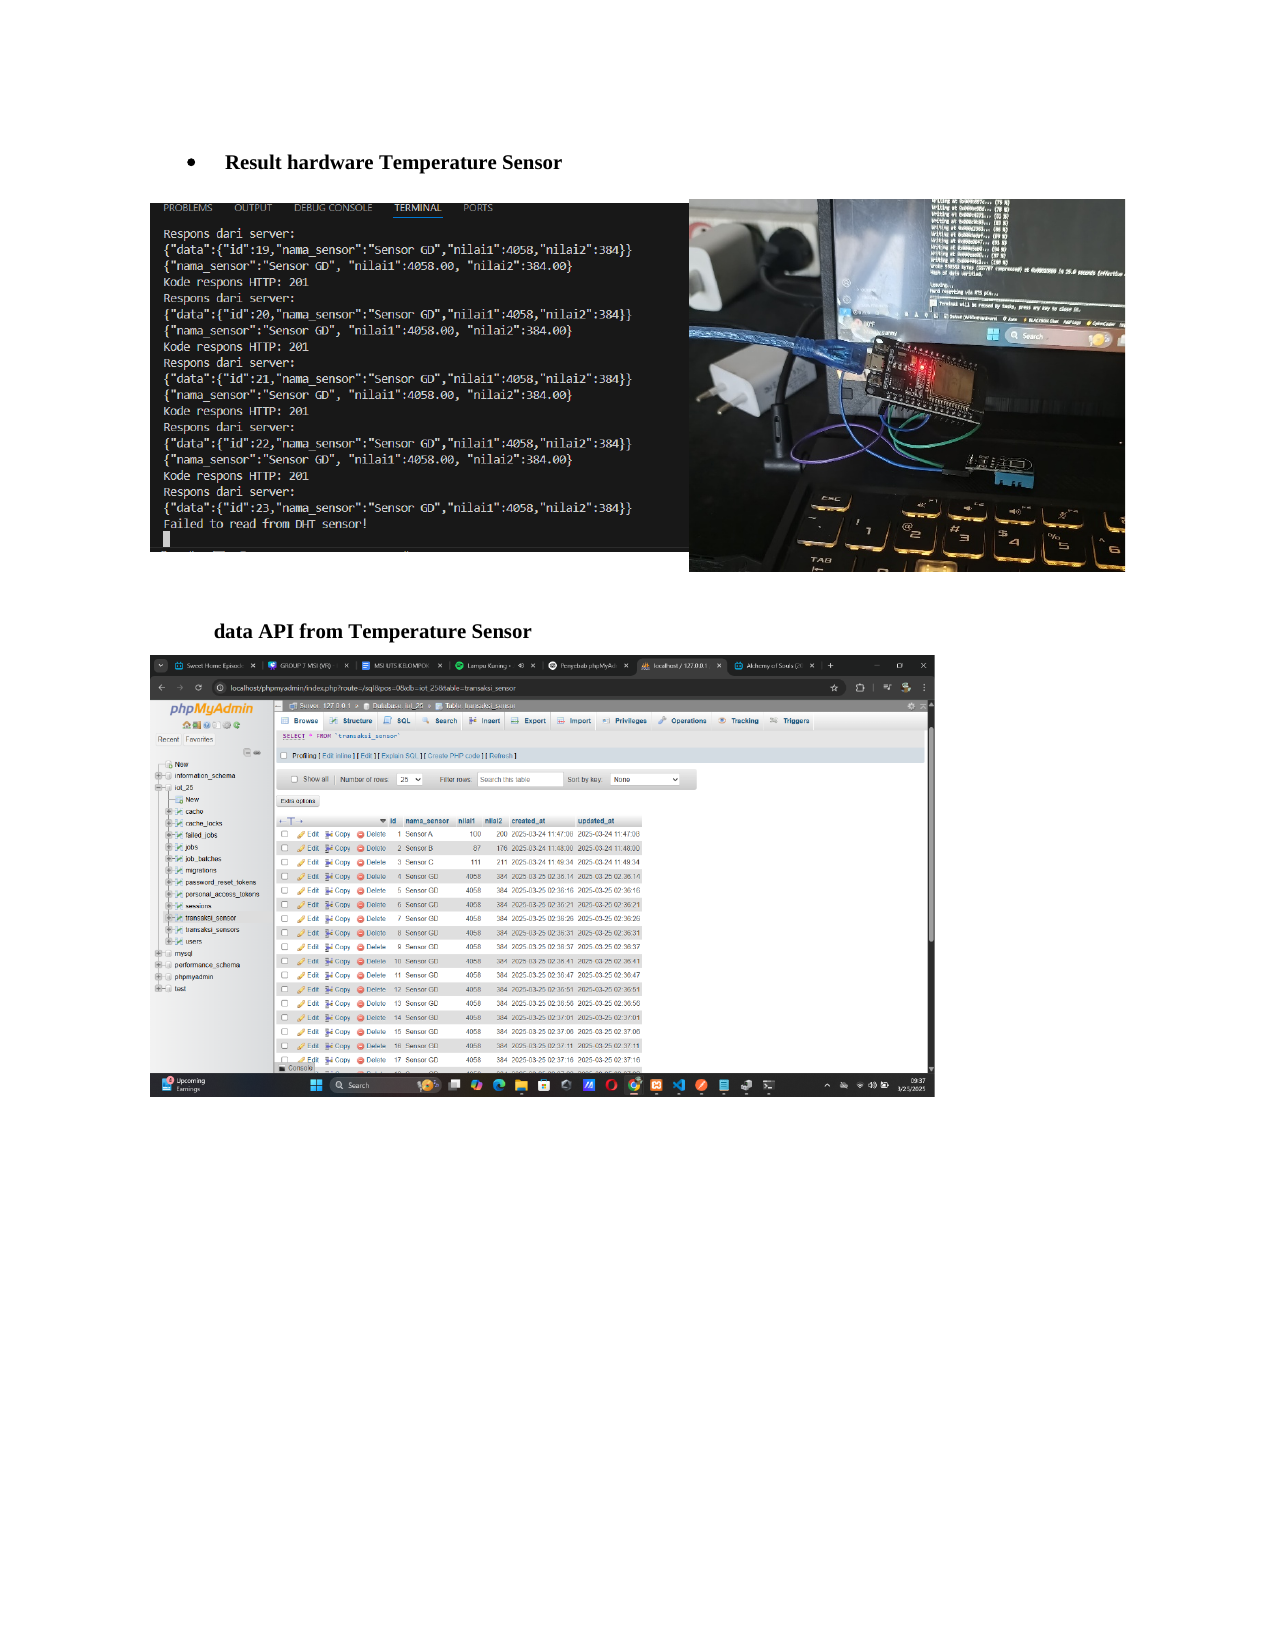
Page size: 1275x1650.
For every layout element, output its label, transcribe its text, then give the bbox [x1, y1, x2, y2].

picture [150, 655, 935, 1097]
list Result hardware Temperature Sensor [187, 150, 1125, 174]
text data API from Temperature Sensor [150, 619, 1125, 643]
picture [150, 199, 1125, 572]
